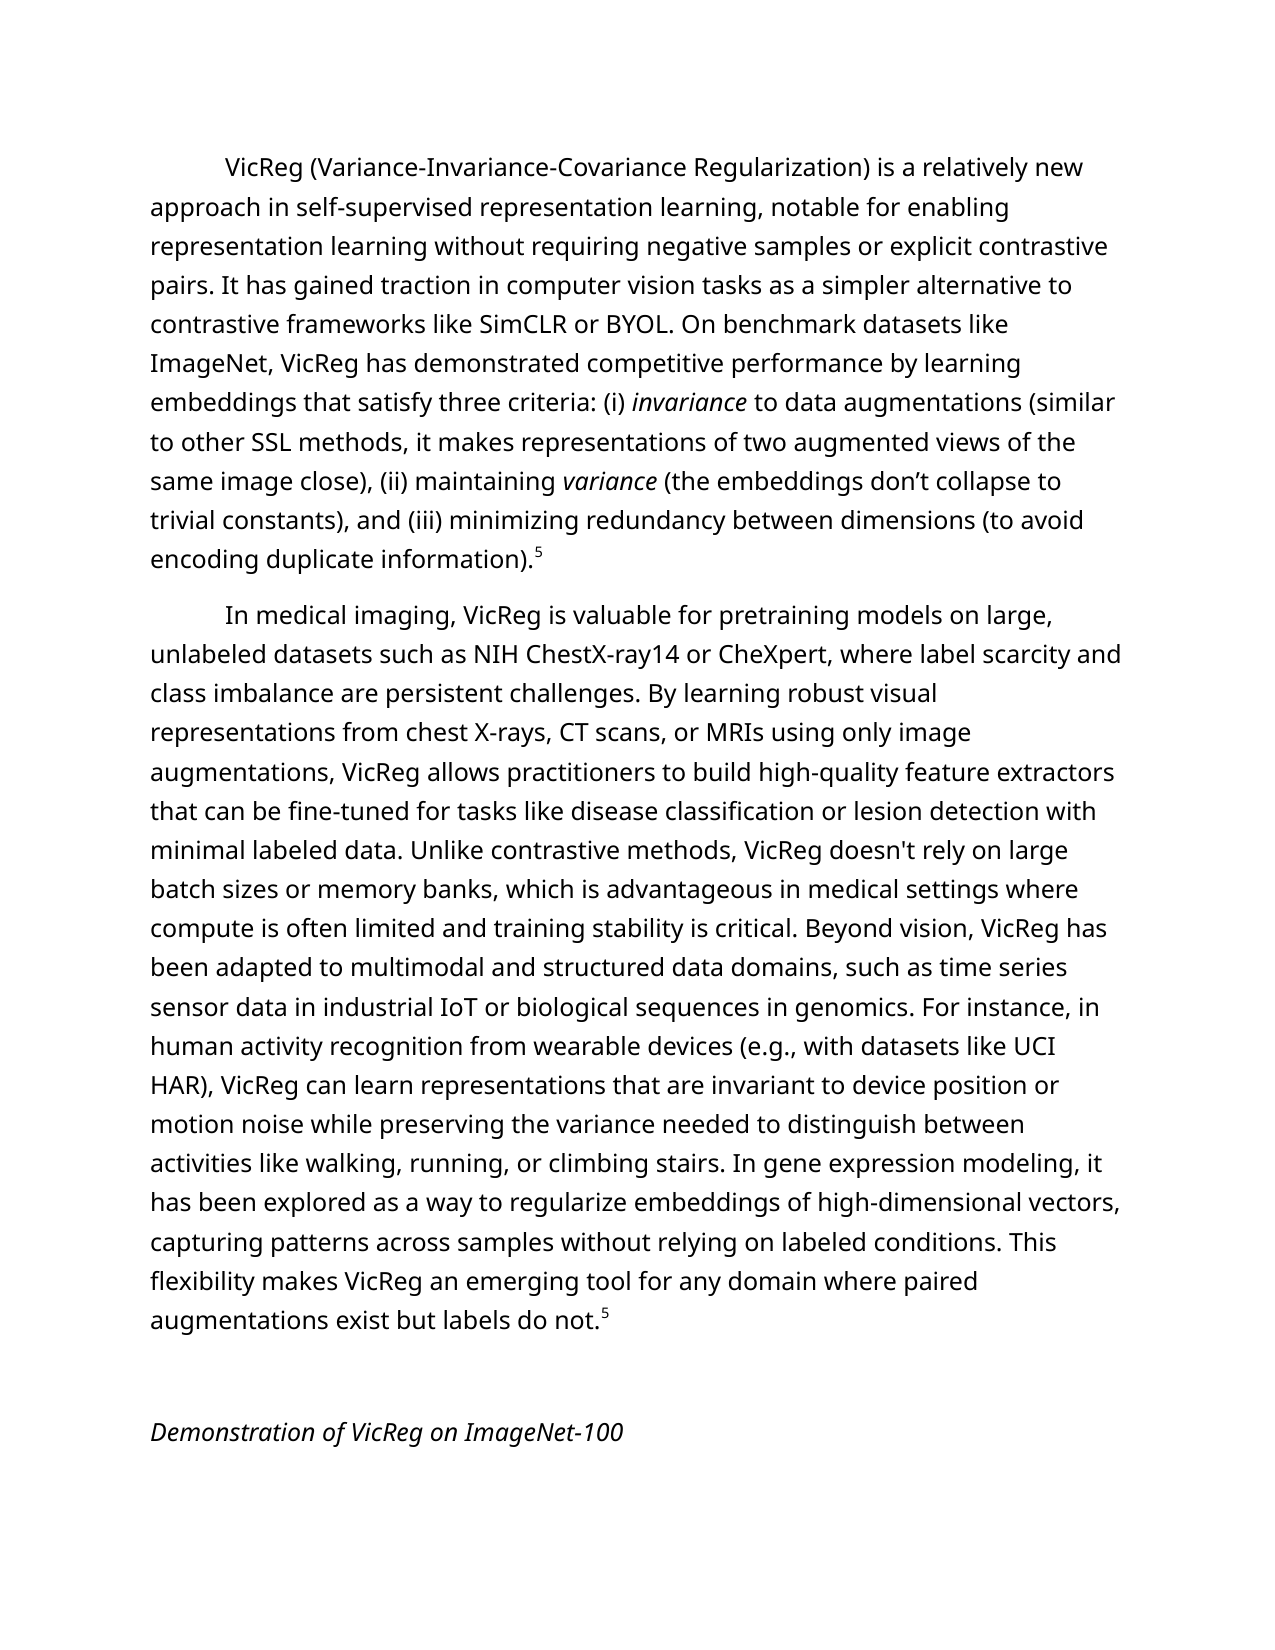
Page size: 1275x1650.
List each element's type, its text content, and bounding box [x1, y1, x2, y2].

text Demonstration of VicReg on ImageNet-100 [150, 1414, 1125, 1448]
text In medical imaging, VicReg is valuable for pretraining models on large, unlabeled datasets such as NIH ChestX-ray14 or CheXpert, where label scarcity and class imbalance are persistent challenges. By learning robust visual representations from chest X-rays, CT scans, or MRIs using only image augmentations, VicReg allows practitioners to build high-quality feature extractors that can be fine-tuned for tasks like disease classification or lesion detection with minimal labeled data. Unlike contrastive methods, VicReg doesn't rely on large batch sizes or memory banks, which is advantageous in medical settings where compute is often limited and training stability is critical. Beyond vision, VicReg has been adapted to multimodal and structured data domains, such as time series sensor data in industrial IoT or biological sequences in genomics. For instance, in human activity recognition from wearable devices (e.g., with datasets like UCI HAR), VicReg can learn representations that are invariant to device position or motion noise while preserving the variance needed to distinguish between activities like walking, running, or climbing stairs. In gene expression modeling, it has been explored as a way to regularize embeddings of high-dimensional vectors, capturing patterns across samples without relying on labeled conditions. This flexibility makes VicReg an emerging tool for any domain where paired augmentations exist but labels do not.5 [150, 597, 1125, 1337]
text VicReg (Variance-Invariance-Covariance Regularization) is a relatively new approach in self-supervised representation learning, notable for enabling representation learning without requiring negative samples or explicit contrastive pairs. It has gained traction in computer vision tasks as a simpler alternative to contrastive frameworks like SimCLR or BYOL. On benchmark datasets like ImageNet, VicReg has demonstrated competitive performance by learning embeddings that satisfy three criteria: (i) invariance to data augmentations (similar to other SSL methods, it makes representations of two augmented views of the same image close), (ii) maintaining variance (the embeddings don’t collapse to trivial constants), and (iii) minimizing redundancy between dimensions (to avoid encoding duplicate information).5 [150, 150, 1125, 576]
